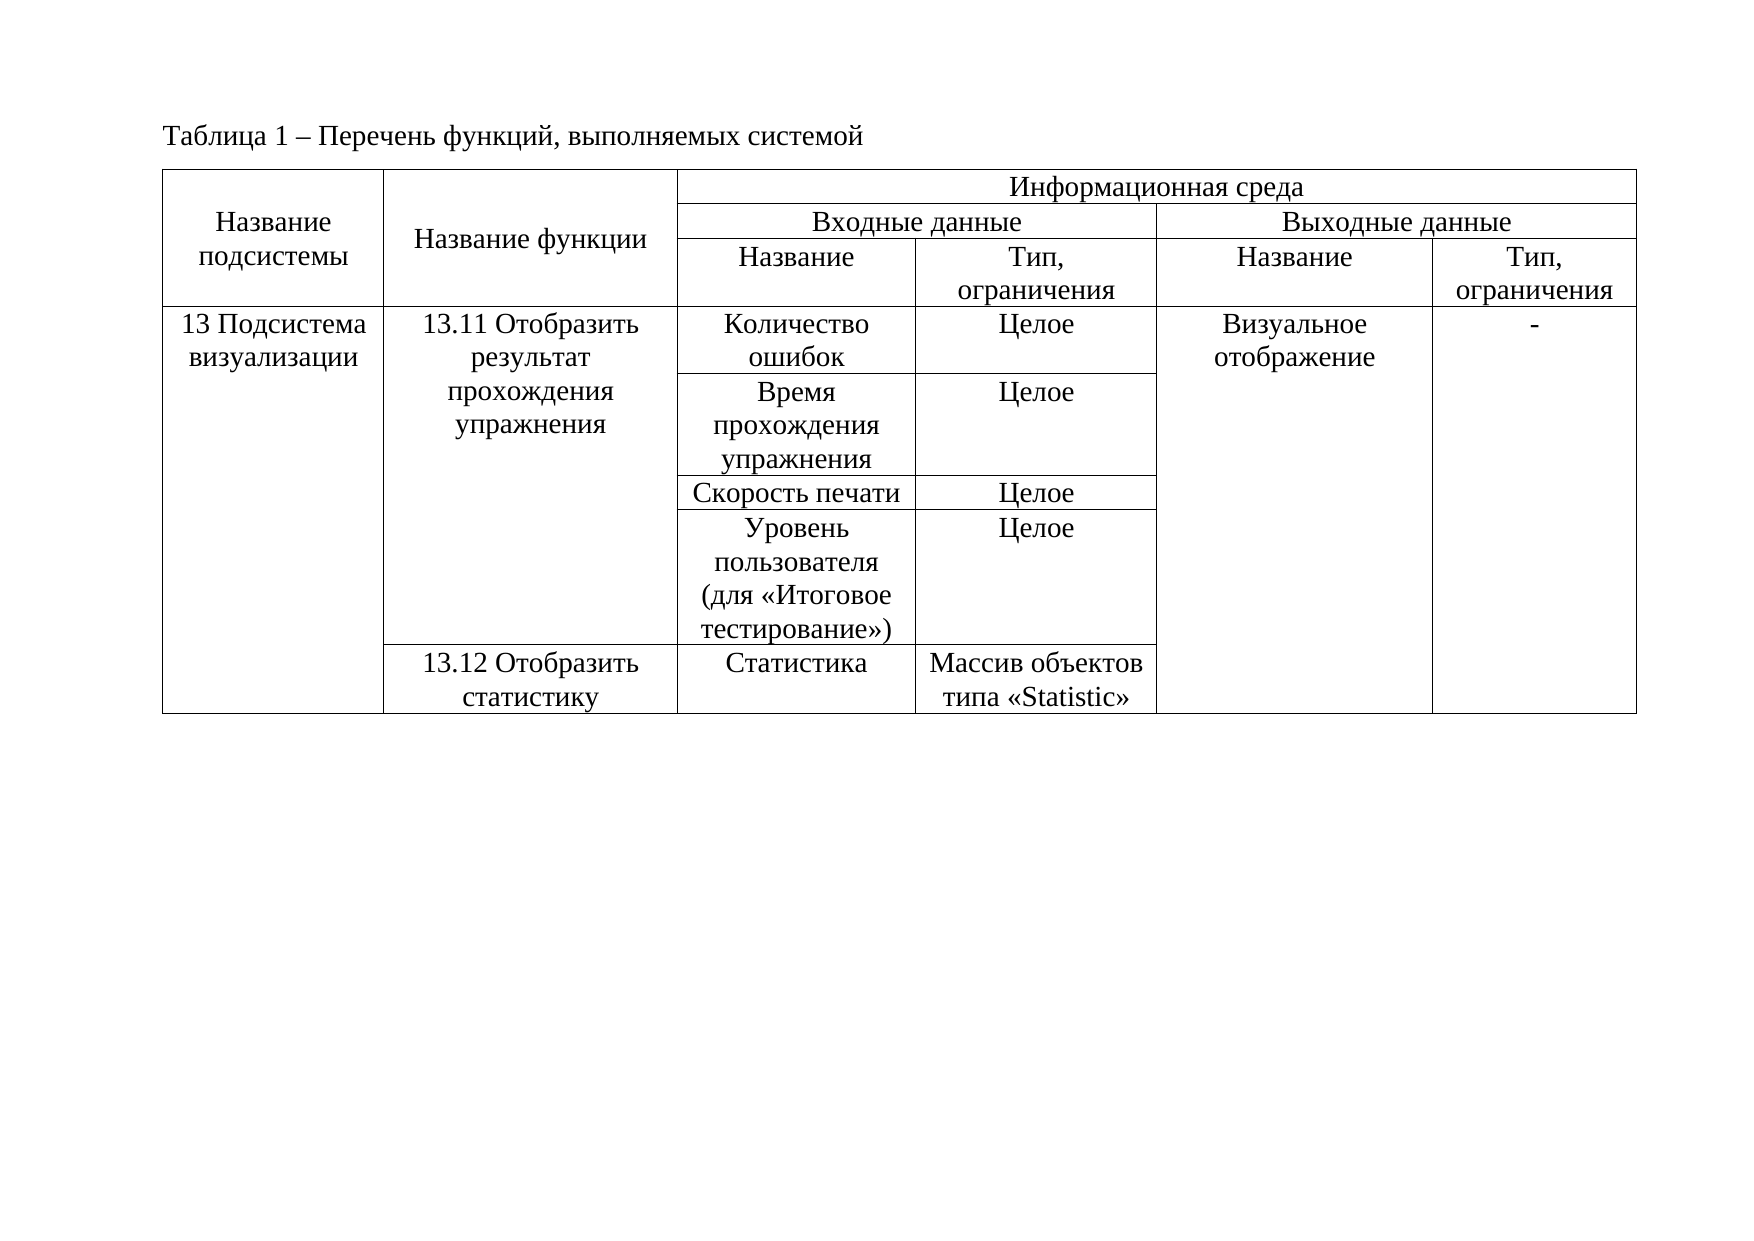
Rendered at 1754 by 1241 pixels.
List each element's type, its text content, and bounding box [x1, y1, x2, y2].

table_cell Массив объектов типа «Statistic» [916, 645, 1156, 712]
table_header Название функции [384, 170, 677, 306]
table_cell Тип, ограничения [1433, 239, 1636, 306]
table_cell Количество ошибок [678, 307, 915, 373]
table_cell Целое [916, 374, 1156, 474]
table_cell Выходные данные [1157, 204, 1636, 238]
table_cell Целое [916, 476, 1156, 509]
table_cell Уровень пользователя (для «Итоговое тестирование») [678, 510, 915, 644]
table_cell Скорость печати [678, 476, 915, 509]
table_cell Визуальное отображение [1157, 307, 1432, 712]
table_cell Тип, ограничения [916, 239, 1156, 306]
table_cell 13 Подсистема визуализации [163, 307, 383, 712]
table_cell Целое [916, 510, 1156, 644]
table_cell Время прохождения упражнения [678, 374, 915, 474]
table_cell - [1433, 307, 1636, 712]
table_cell 13.12 Отобразить статистику [384, 645, 677, 712]
table_cell Название [678, 239, 915, 306]
table_header Информационная среда [678, 170, 1636, 203]
table_header Название подсистемы [163, 170, 383, 306]
table_cell 13.11 Отобразить результат прохождения упражнения [384, 307, 677, 644]
table_cell Входные данные [678, 204, 1156, 238]
table_cell Название [1157, 239, 1432, 306]
table_cell Целое [916, 307, 1156, 373]
table_cell Статистика [678, 645, 915, 712]
